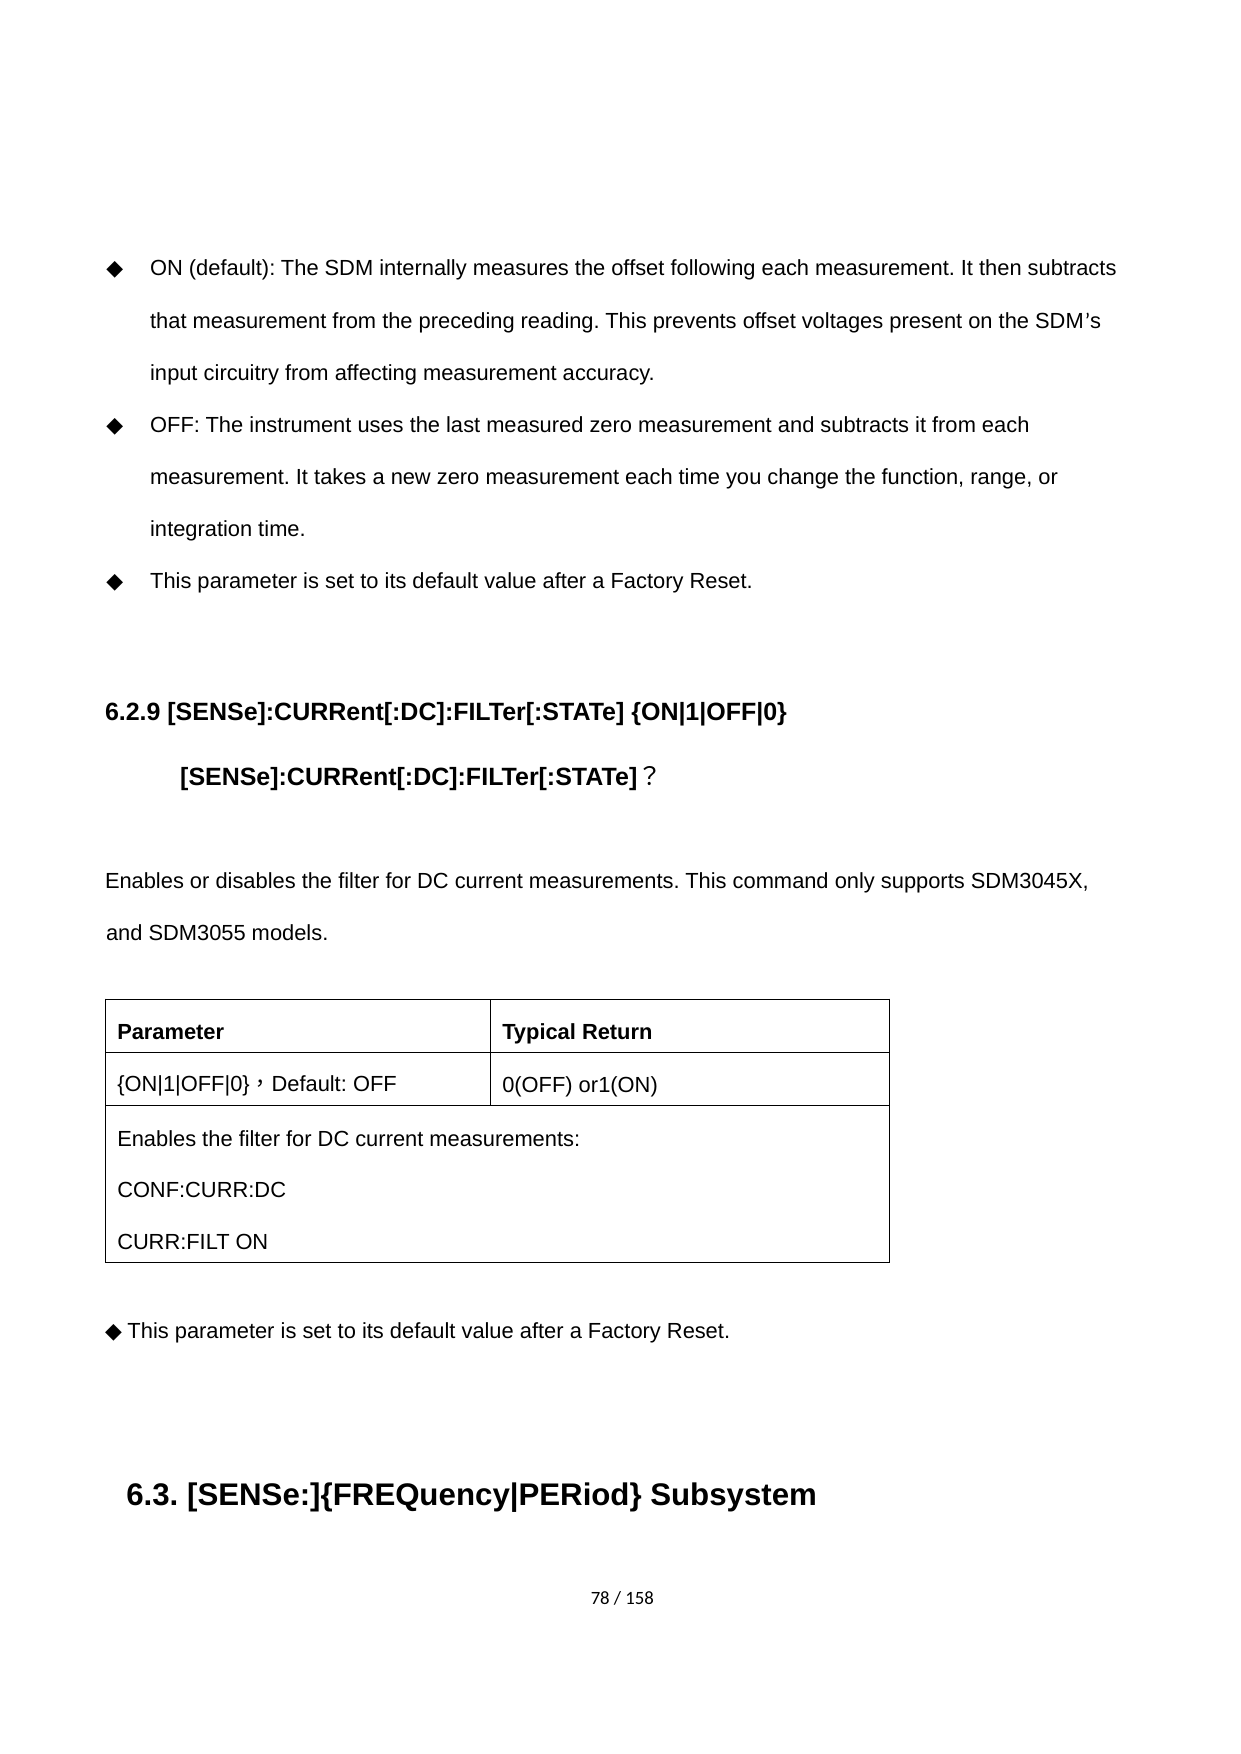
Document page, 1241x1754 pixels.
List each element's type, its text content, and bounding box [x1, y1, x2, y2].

table_header Parameter [106, 1000, 490, 1052]
text 6.3. [SENSe:]{FREQuency|PERiod} Subsystem [126, 1476, 944, 1512]
table_header Typical Return [491, 1000, 889, 1052]
text 6.2.9 [SENSe]:CURRent[:DC]:FILTer[:STATe] {ON|1|OFF|0} [105, 697, 1134, 725]
list OFF: The instrument uses the last measured zero measurement and subtracts it from each measurement. It takes a new zero measurement each time you change the function, range, or integration time. [106, 412, 1133, 541]
list This parameter is set to its default value after a Factory Reset. [106, 567, 1133, 593]
text ◆ This parameter is set to its default value after a Factory Reset. [105, 1315, 1133, 1345]
subtitle [SENSe]:CURRent[:DC]:FILTer[:STATe]？ [180, 761, 1134, 792]
text Enables or disables the filter for DC current measurements. This command only supports SDM3045X, and SDM3055 models. [105, 867, 1133, 944]
table_cell 0(OFF) or1(ON) [491, 1053, 889, 1105]
list ON (default): The SDM internally measures the offset following each measurement. It then subtracts that measurement from the preceding reading. This prevents offset voltages present on the SDM’s input circuitry from affecting measurement accuracy. [106, 254, 1133, 386]
table_cell Enables the filter for DC current measurements: CONF:CURR:DC CURR:FILT ON [106, 1106, 889, 1262]
table_cell {ON|1|OFF|0}，Default: OFF [106, 1053, 490, 1105]
